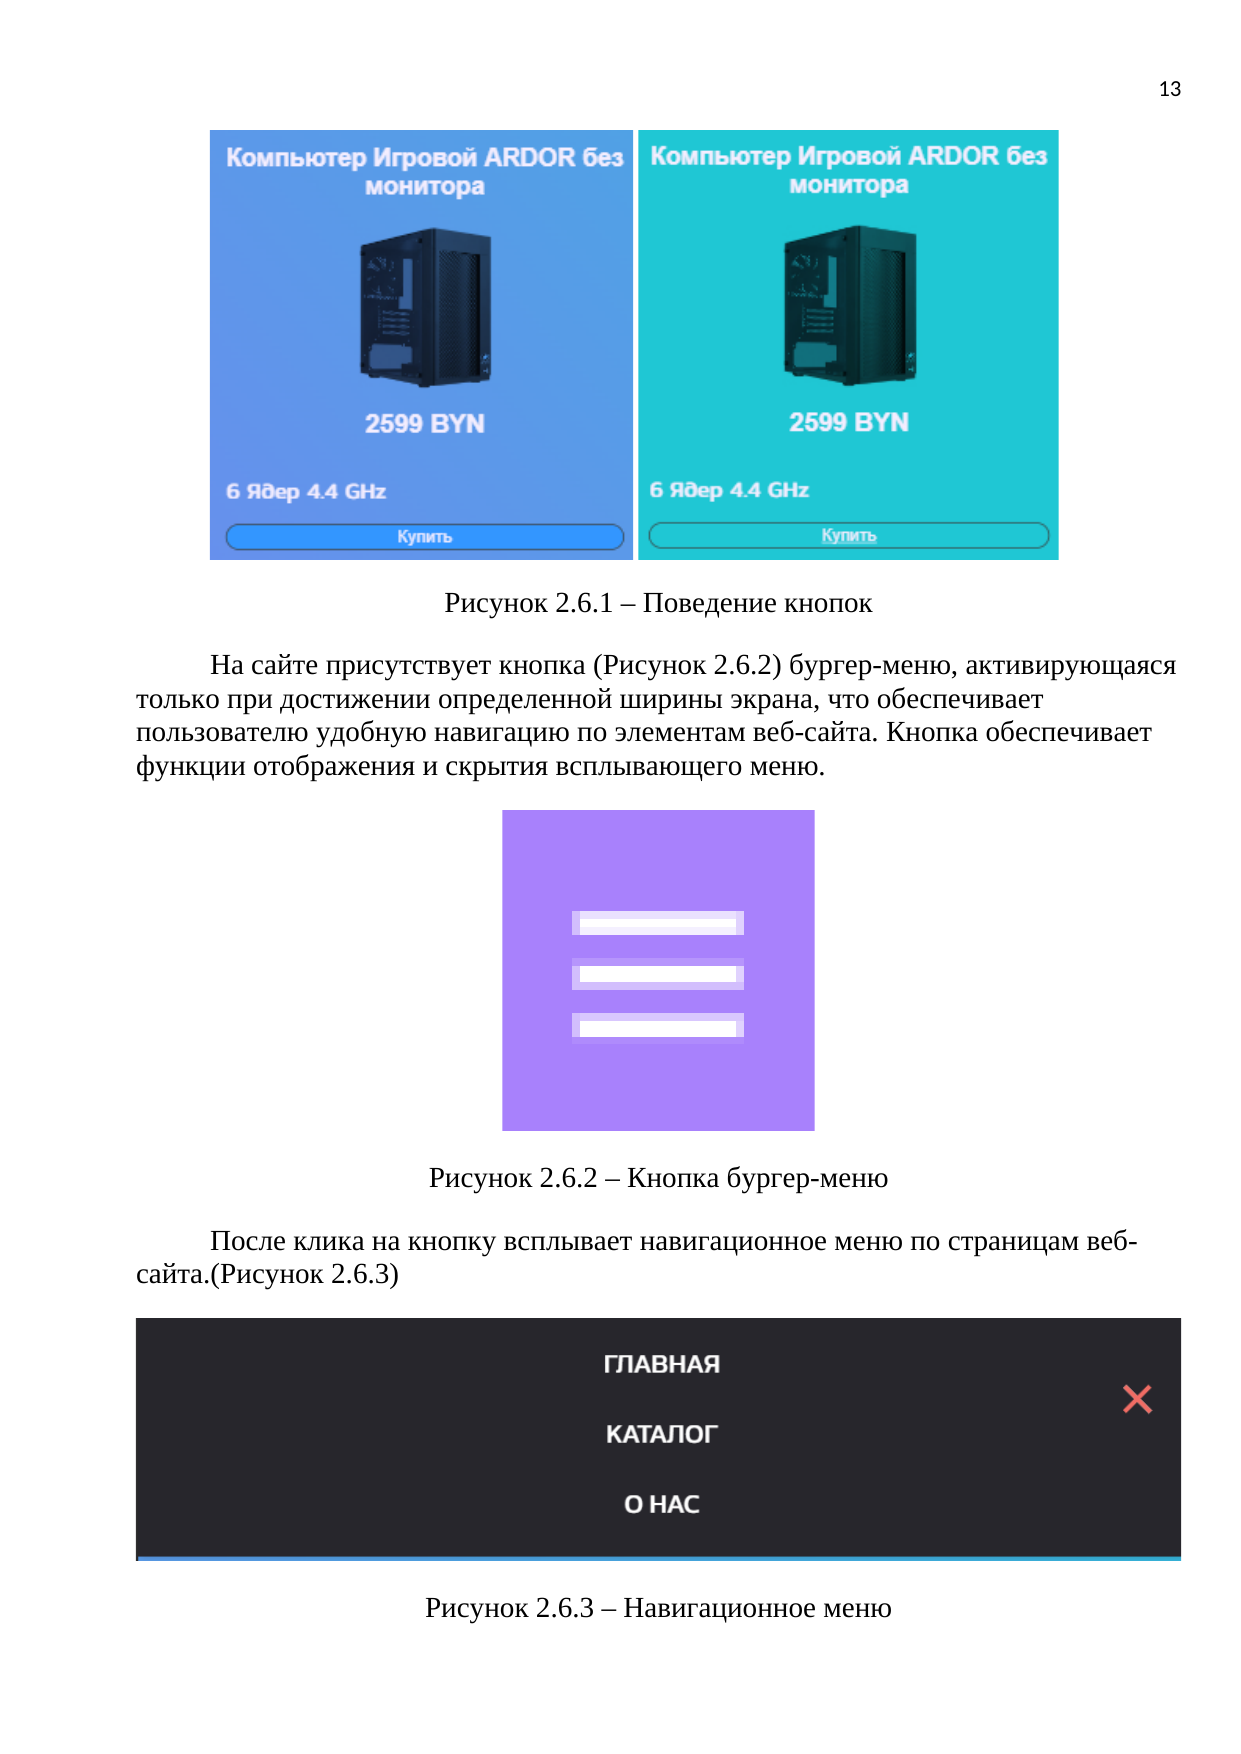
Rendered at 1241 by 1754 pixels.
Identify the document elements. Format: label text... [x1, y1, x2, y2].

text На сайте присутствует кнопка (Рисунок 2.6.2) бургер-меню, активирующаяся только при достижении определенной ширины экрана, что обеспечивает пользователю удобную навигацию по элементам веб-сайта. Кнопка обеспечивает функции отображения и скрытия всплывающего меню. [136, 647, 1181, 782]
text Рисунок 2.6.3 – Навигационное меню [136, 1590, 1181, 1623]
text Рисунок 2.6.2 – Кнопка бургер-меню [136, 1160, 1181, 1193]
picture [502, 810, 815, 1131]
picture [209, 130, 634, 560]
picture [638, 130, 1059, 560]
text Рисунок 2.6.1 – Поведение кнопок [136, 585, 1181, 618]
text После клика на кнопку всплывает навигационное меню по страницам веб-сайта.(Рисунок 2.6.3) [136, 1223, 1181, 1290]
picture [135, 1318, 1182, 1561]
